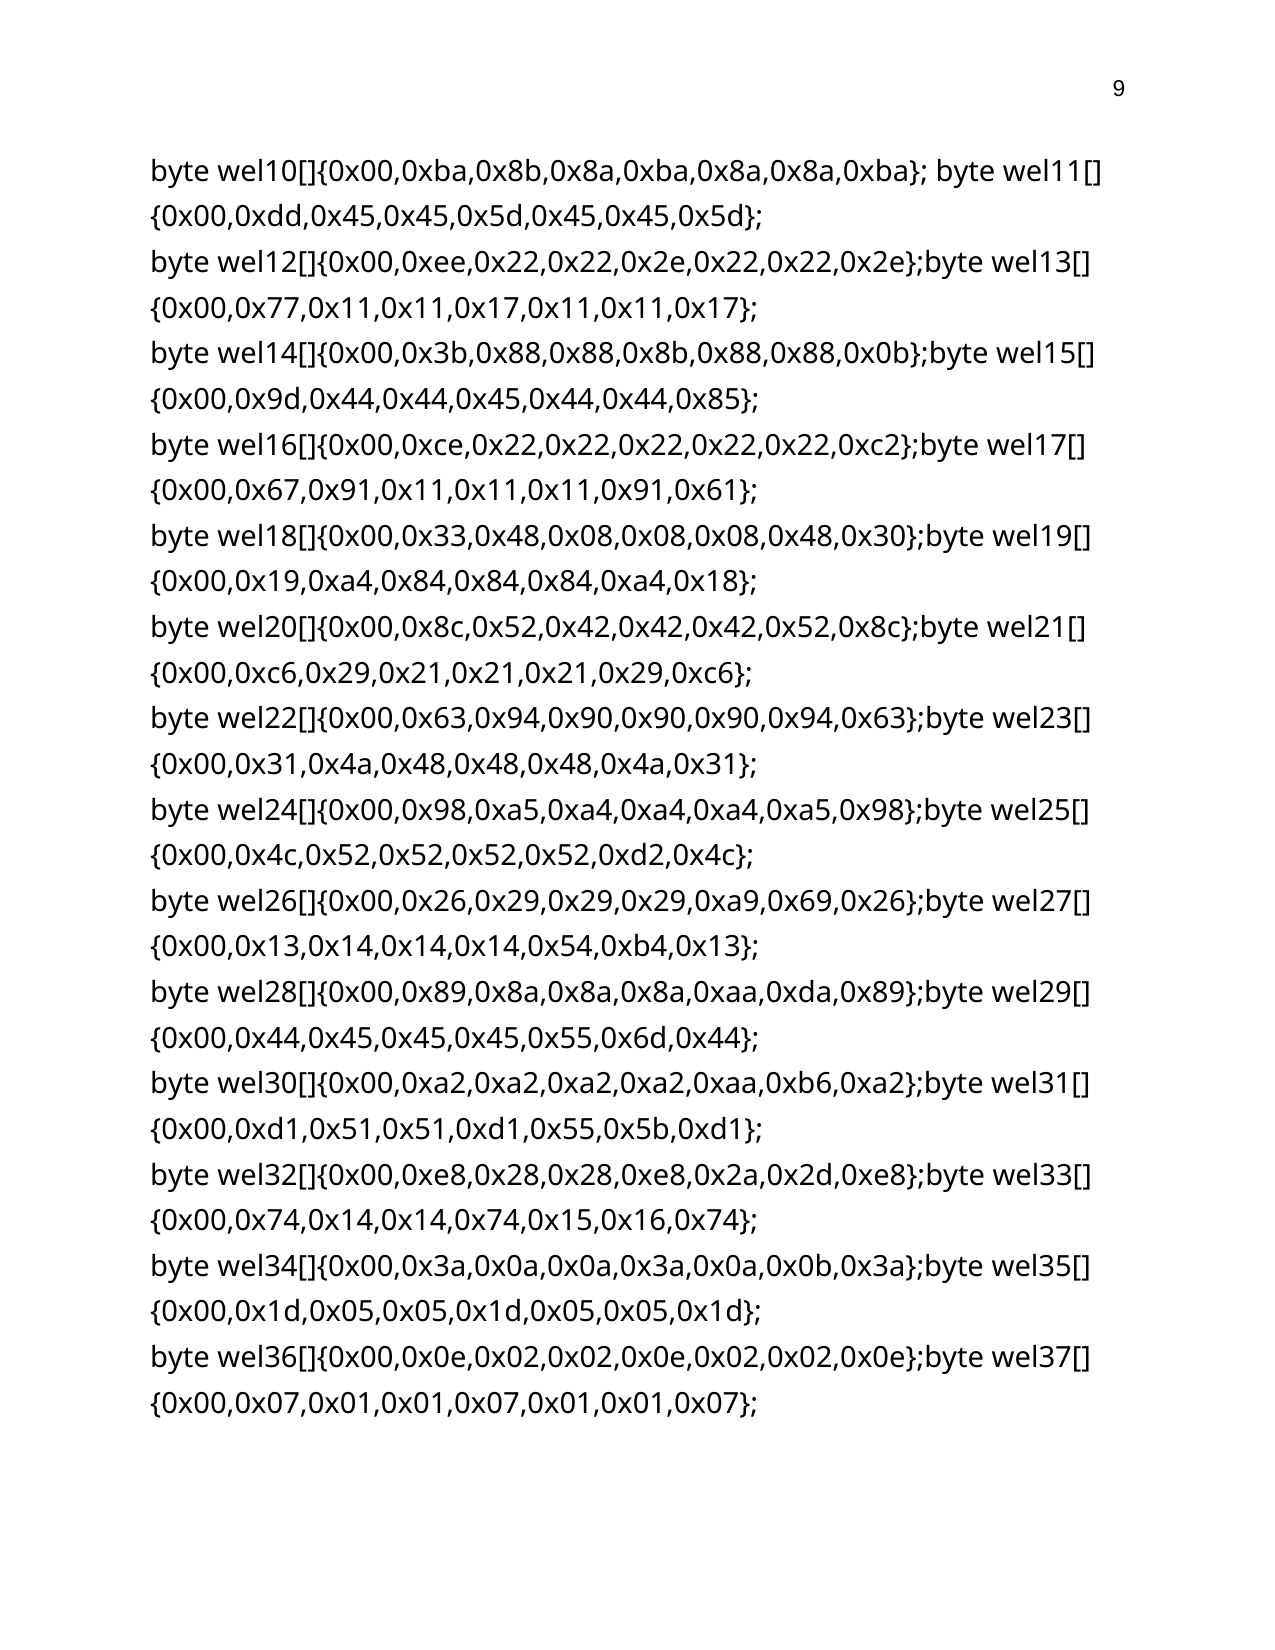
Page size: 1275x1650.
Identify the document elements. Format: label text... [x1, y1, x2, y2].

text byte wel34[]{0x00,0x3a,0x0a,0x0a,0x3a,0x0a,0x0b,0x3a};byte wel35[]{0x00,0x1d,0x05,0x05,0x1d,0x05,0x05,0x1d}; [150, 1245, 1125, 1330]
text byte wel12[]{0x00,0xee,0x22,0x22,0x2e,0x22,0x22,0x2e};byte wel13[]{0x00,0x77,0x11,0x11,0x17,0x11,0x11,0x17}; [150, 241, 1125, 327]
text byte wel24[]{0x00,0x98,0xa5,0xa4,0xa4,0xa4,0xa5,0x98};byte wel25[]{0x00,0x4c,0x52,0x52,0x52,0x52,0xd2,0x4c}; [150, 789, 1125, 874]
text byte wel10[]{0x00,0xba,0x8b,0x8a,0xba,0x8a,0x8a,0xba}; byte wel11[]{0x00,0xdd,0x45,0x45,0x5d,0x45,0x45,0x5d}; [150, 150, 1125, 235]
text byte wel22[]{0x00,0x63,0x94,0x90,0x90,0x90,0x94,0x63};byte wel23[]{0x00,0x31,0x4a,0x48,0x48,0x48,0x4a,0x31}; [150, 697, 1125, 783]
text byte wel32[]{0x00,0xe8,0x28,0x28,0xe8,0x2a,0x2d,0xe8};byte wel33[]{0x00,0x74,0x14,0x14,0x74,0x15,0x16,0x74}; [150, 1154, 1125, 1239]
text byte wel28[]{0x00,0x89,0x8a,0x8a,0x8a,0xaa,0xda,0x89};byte wel29[]{0x00,0x44,0x45,0x45,0x45,0x55,0x6d,0x44}; [150, 971, 1125, 1057]
text byte wel36[]{0x00,0x0e,0x02,0x02,0x0e,0x02,0x02,0x0e};byte wel37[]{0x00,0x07,0x01,0x01,0x07,0x01,0x01,0x07}; [150, 1336, 1125, 1422]
text byte wel18[]{0x00,0x33,0x48,0x08,0x08,0x08,0x48,0x30};byte wel19[]{0x00,0x19,0xa4,0x84,0x84,0x84,0xa4,0x18}; [150, 515, 1125, 600]
text byte wel26[]{0x00,0x26,0x29,0x29,0x29,0xa9,0x69,0x26};byte wel27[]{0x00,0x13,0x14,0x14,0x14,0x54,0xb4,0x13}; [150, 880, 1125, 965]
text byte wel14[]{0x00,0x3b,0x88,0x88,0x8b,0x88,0x88,0x0b};byte wel15[]{0x00,0x9d,0x44,0x44,0x45,0x44,0x44,0x85}; [150, 332, 1125, 418]
text byte wel20[]{0x00,0x8c,0x52,0x42,0x42,0x42,0x52,0x8c};byte wel21[]{0x00,0xc6,0x29,0x21,0x21,0x21,0x29,0xc6}; [150, 606, 1125, 692]
text byte wel16[]{0x00,0xce,0x22,0x22,0x22,0x22,0x22,0xc2};byte wel17[]{0x00,0x67,0x91,0x11,0x11,0x11,0x91,0x61}; [150, 424, 1125, 509]
text byte wel30[]{0x00,0xa2,0xa2,0xa2,0xa2,0xaa,0xb6,0xa2};byte wel31[]{0x00,0xd1,0x51,0x51,0xd1,0x55,0x5b,0xd1}; [150, 1062, 1125, 1148]
